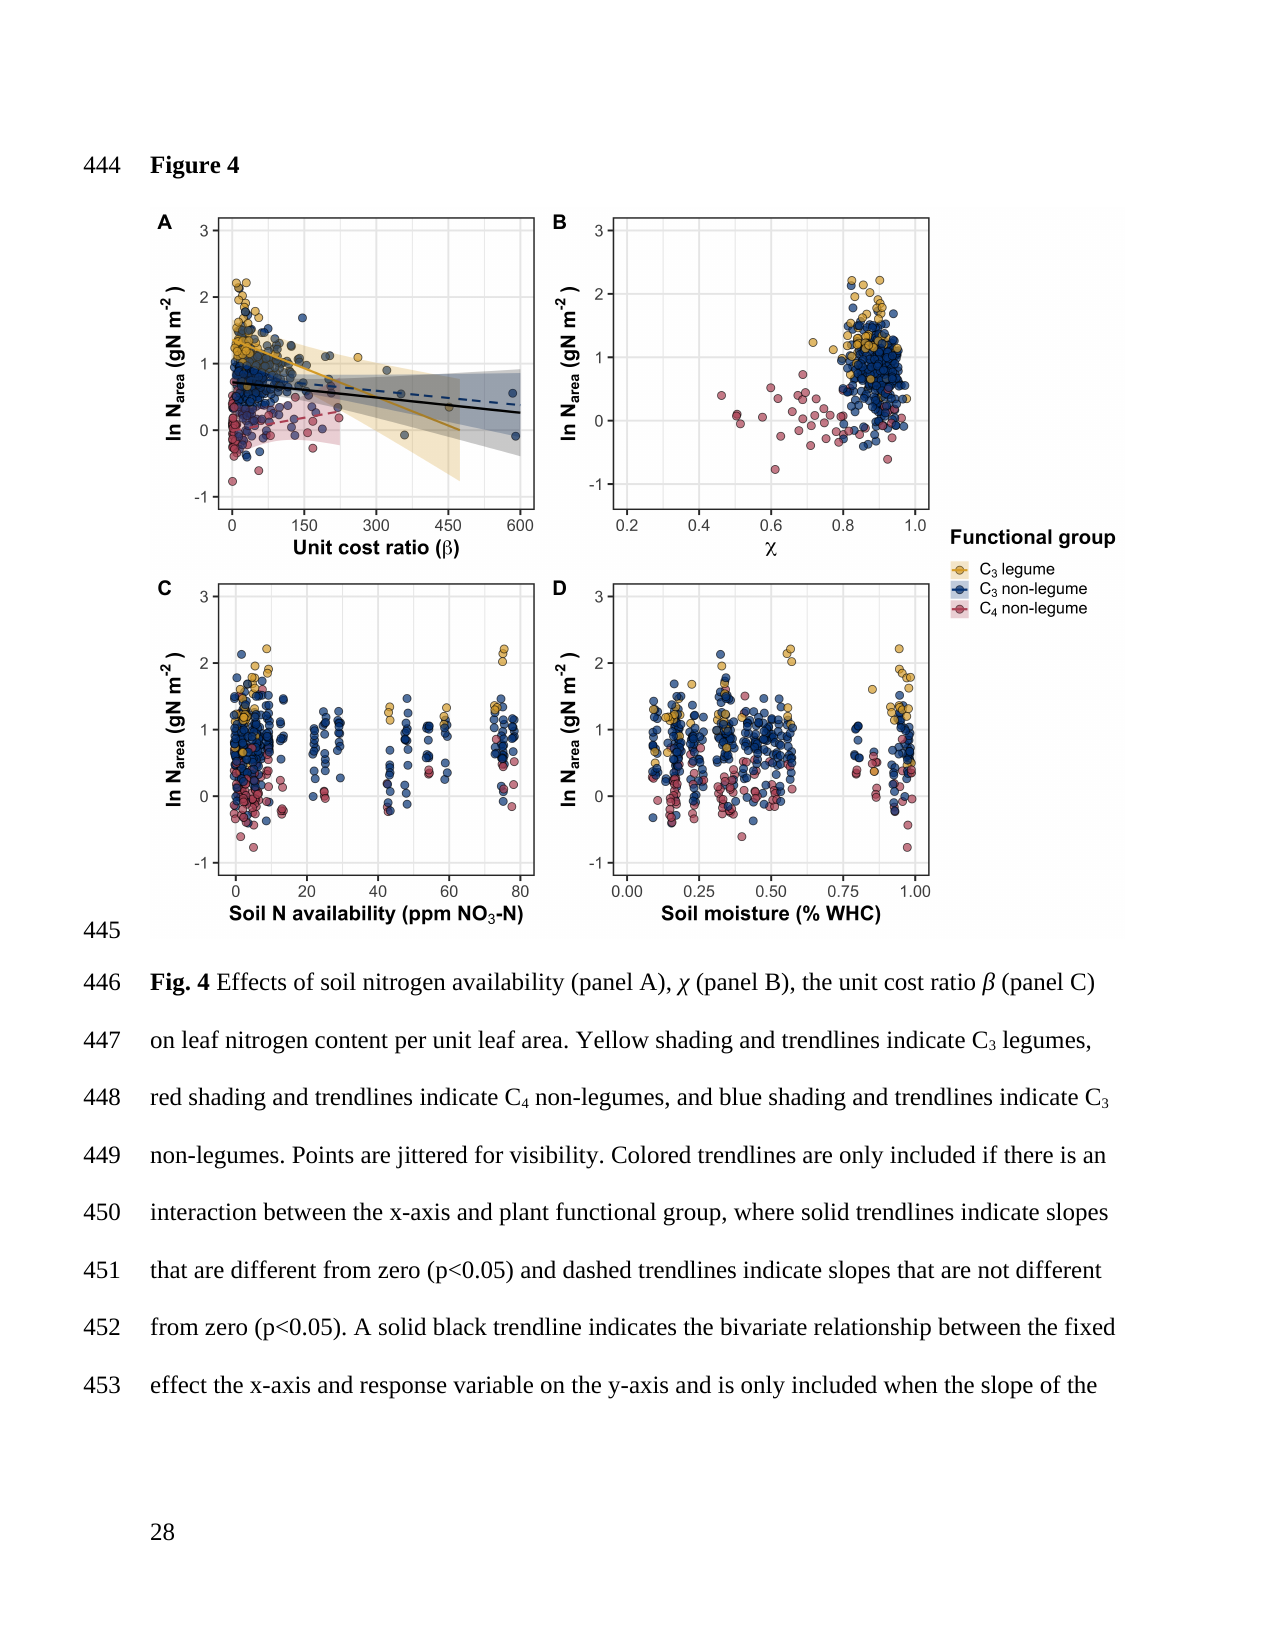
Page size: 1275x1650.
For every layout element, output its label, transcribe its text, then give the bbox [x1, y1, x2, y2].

picture [150, 207, 1125, 939]
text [150, 967, 1125, 1399]
text Figure 4 [150, 150, 1125, 179]
